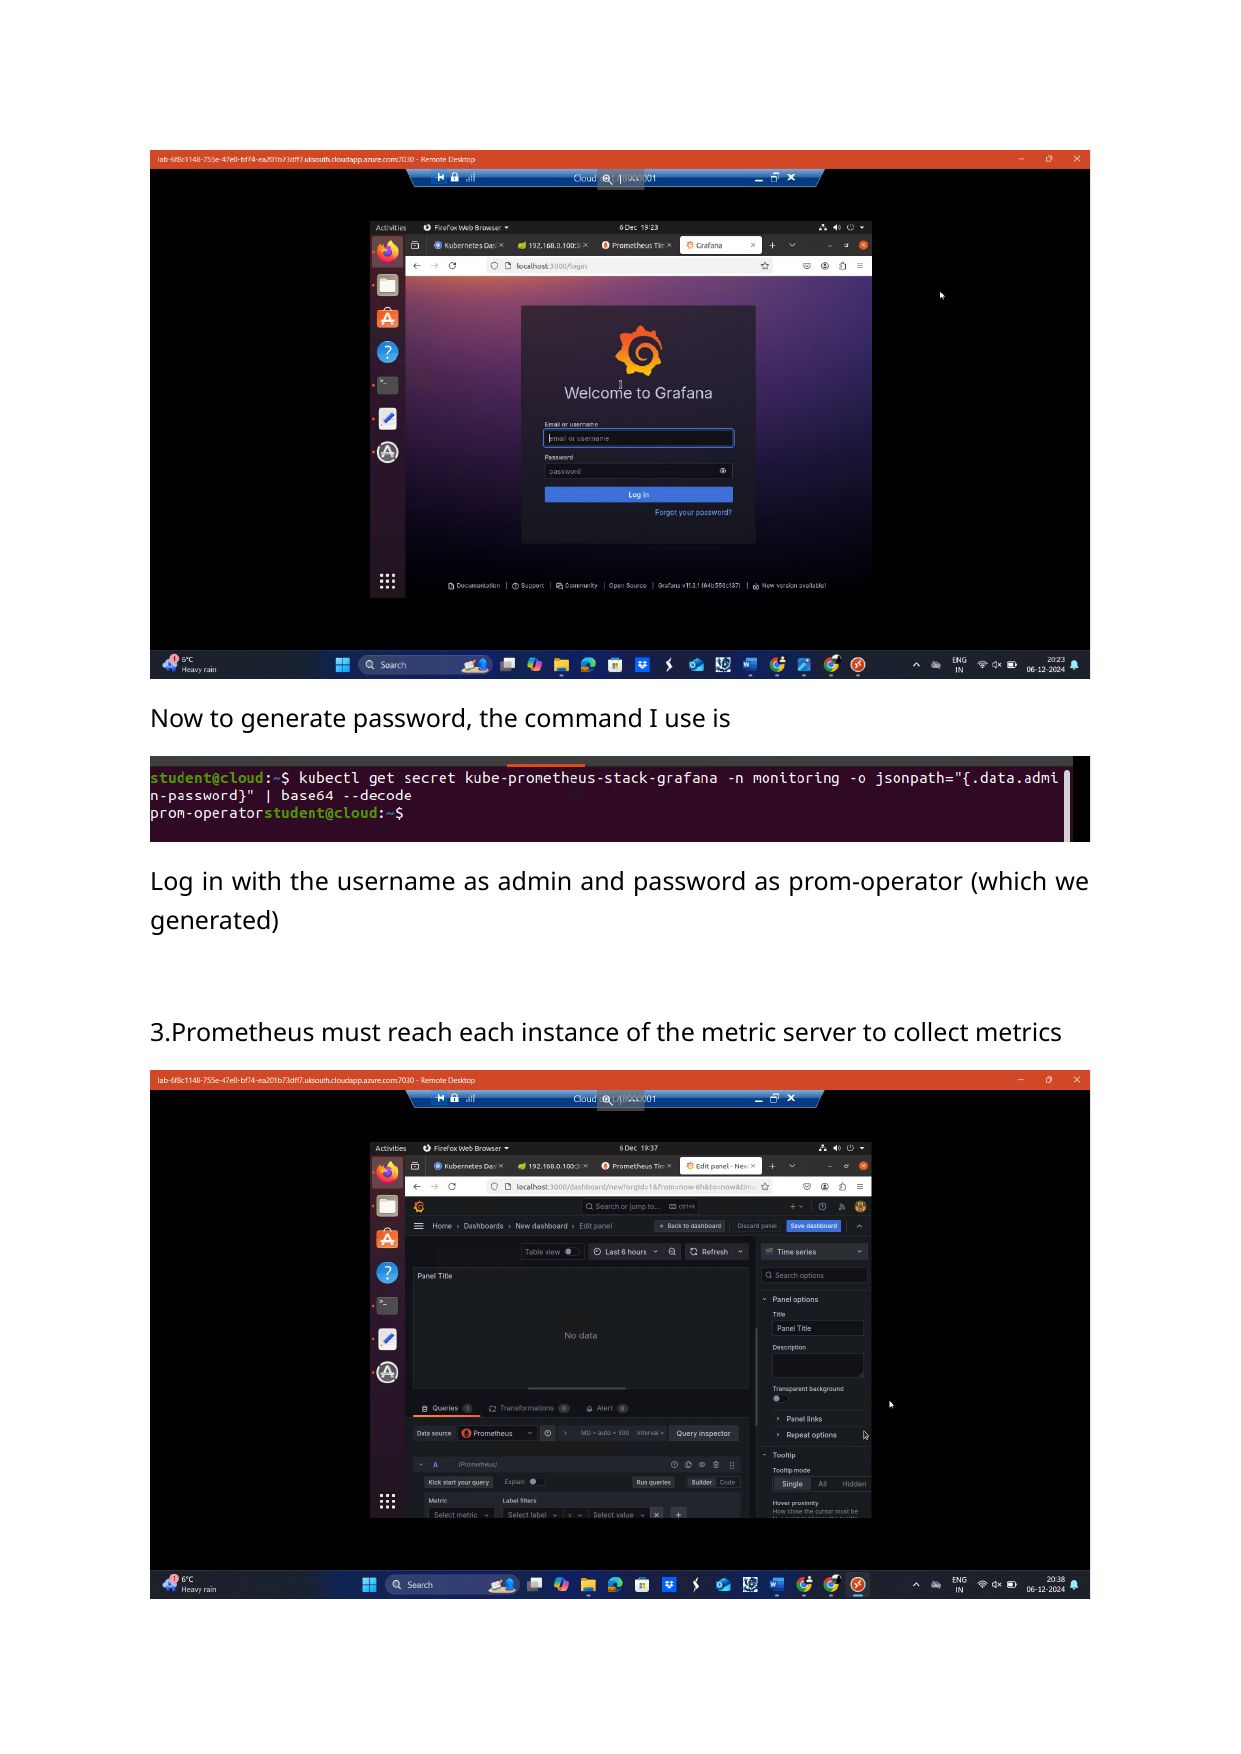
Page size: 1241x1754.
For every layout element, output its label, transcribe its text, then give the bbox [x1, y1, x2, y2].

text Now to generate password, the command I use is [150, 701, 1090, 735]
text Log in with the username as admin and password as prom-operator (which we generated) [150, 863, 1090, 937]
picture [150, 1070, 1091, 1599]
picture [150, 150, 1091, 679]
picture [150, 756, 1091, 842]
text 3.Prometheus must reach each instance of the metric server to collect metrics [150, 1014, 1090, 1048]
